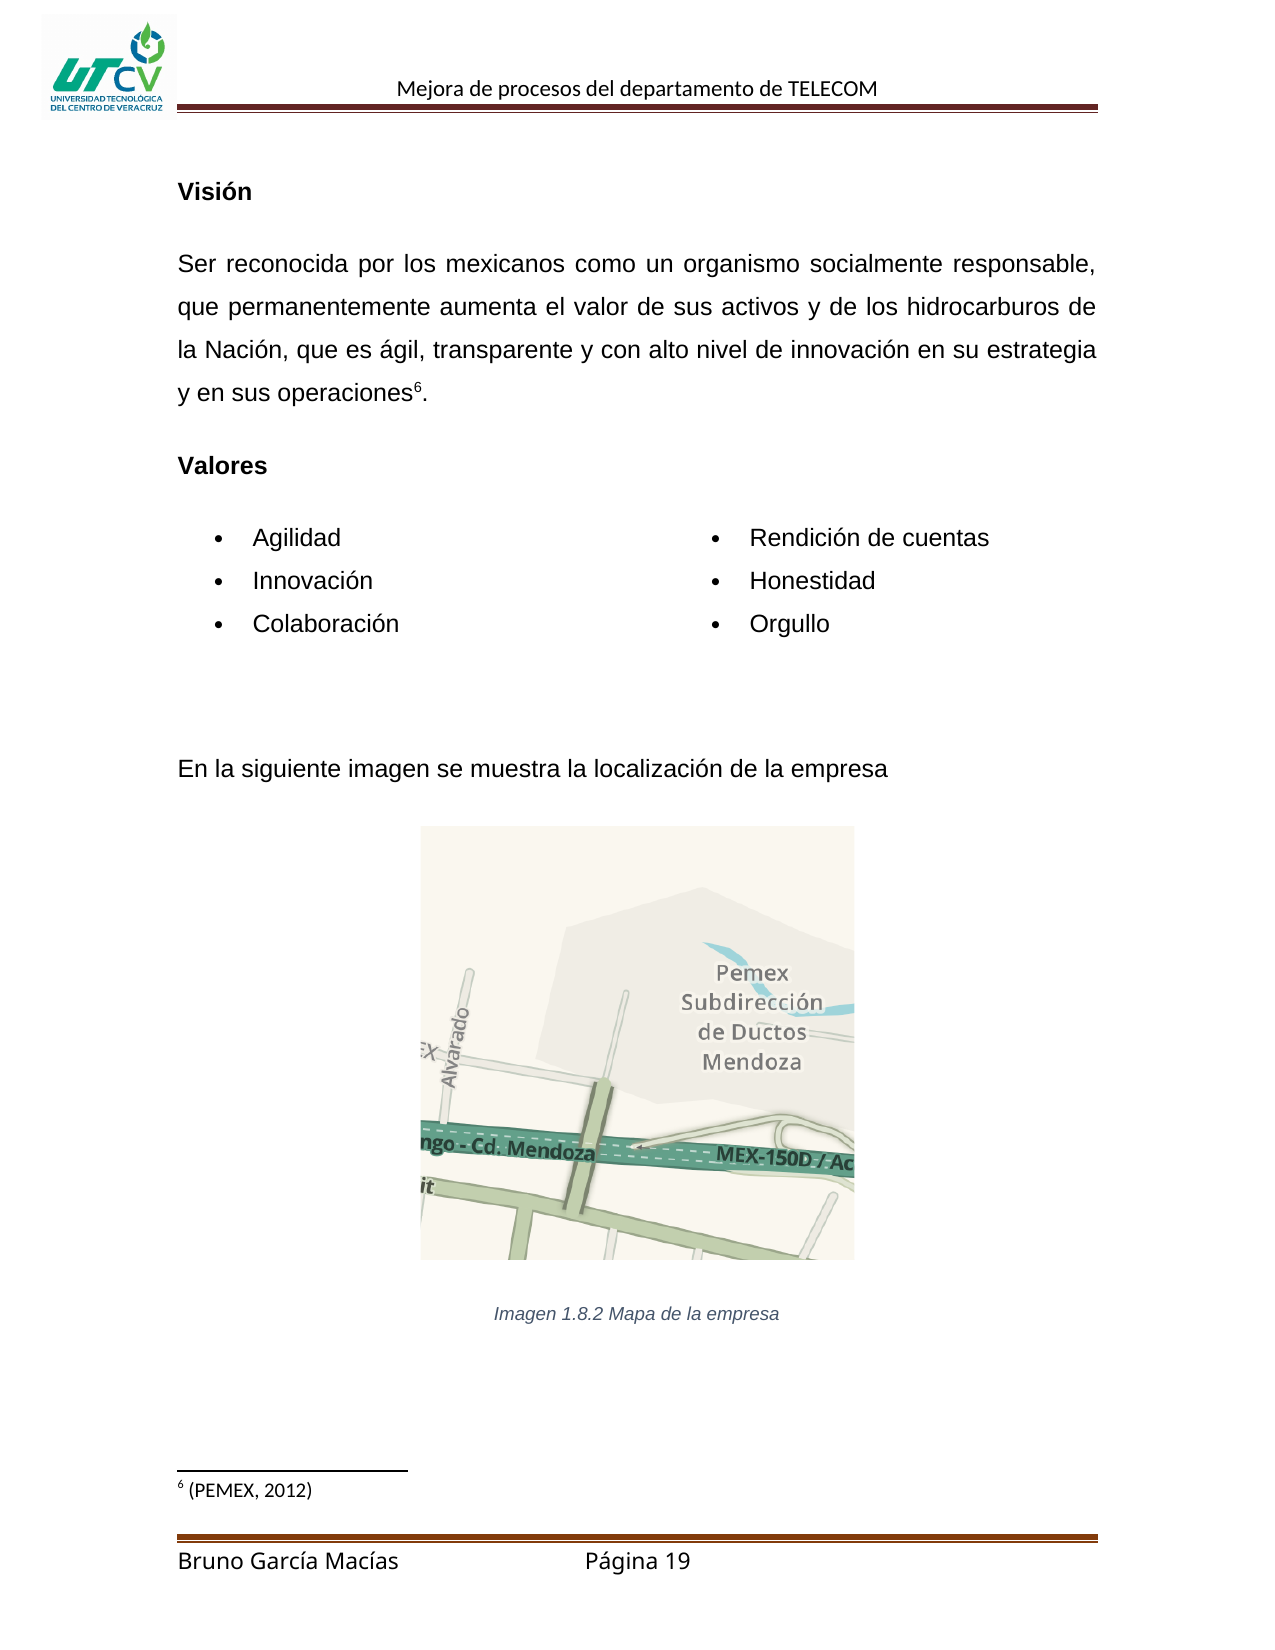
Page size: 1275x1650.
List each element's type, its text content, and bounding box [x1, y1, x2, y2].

text Ser reconocida por los mexicanos como un organismo socialmente responsable, que permanentemente aumenta el valor de sus activos y de los hidrocarburos de la Nación, que es ágil, transparente y con alto nivel de innovación en su estrategia y en sus operaciones. [177, 249, 1098, 407]
text En la siguiente imagen se muestra la localización de la empresa [177, 754, 1098, 783]
list Honestidad [712, 566, 1098, 595]
list Innovación [215, 566, 601, 595]
picture [420, 826, 855, 1260]
list Orgullo [712, 609, 1098, 638]
list Agilidad [215, 523, 601, 552]
list Rendición de cuentas [712, 523, 1098, 552]
text Valores [177, 451, 1098, 479]
text Imagen 1.8.2 Mapa de la empresa [177, 1303, 1098, 1325]
list Colaboración [215, 609, 601, 638]
picture [41, 14, 178, 120]
text Visión [177, 177, 1098, 206]
